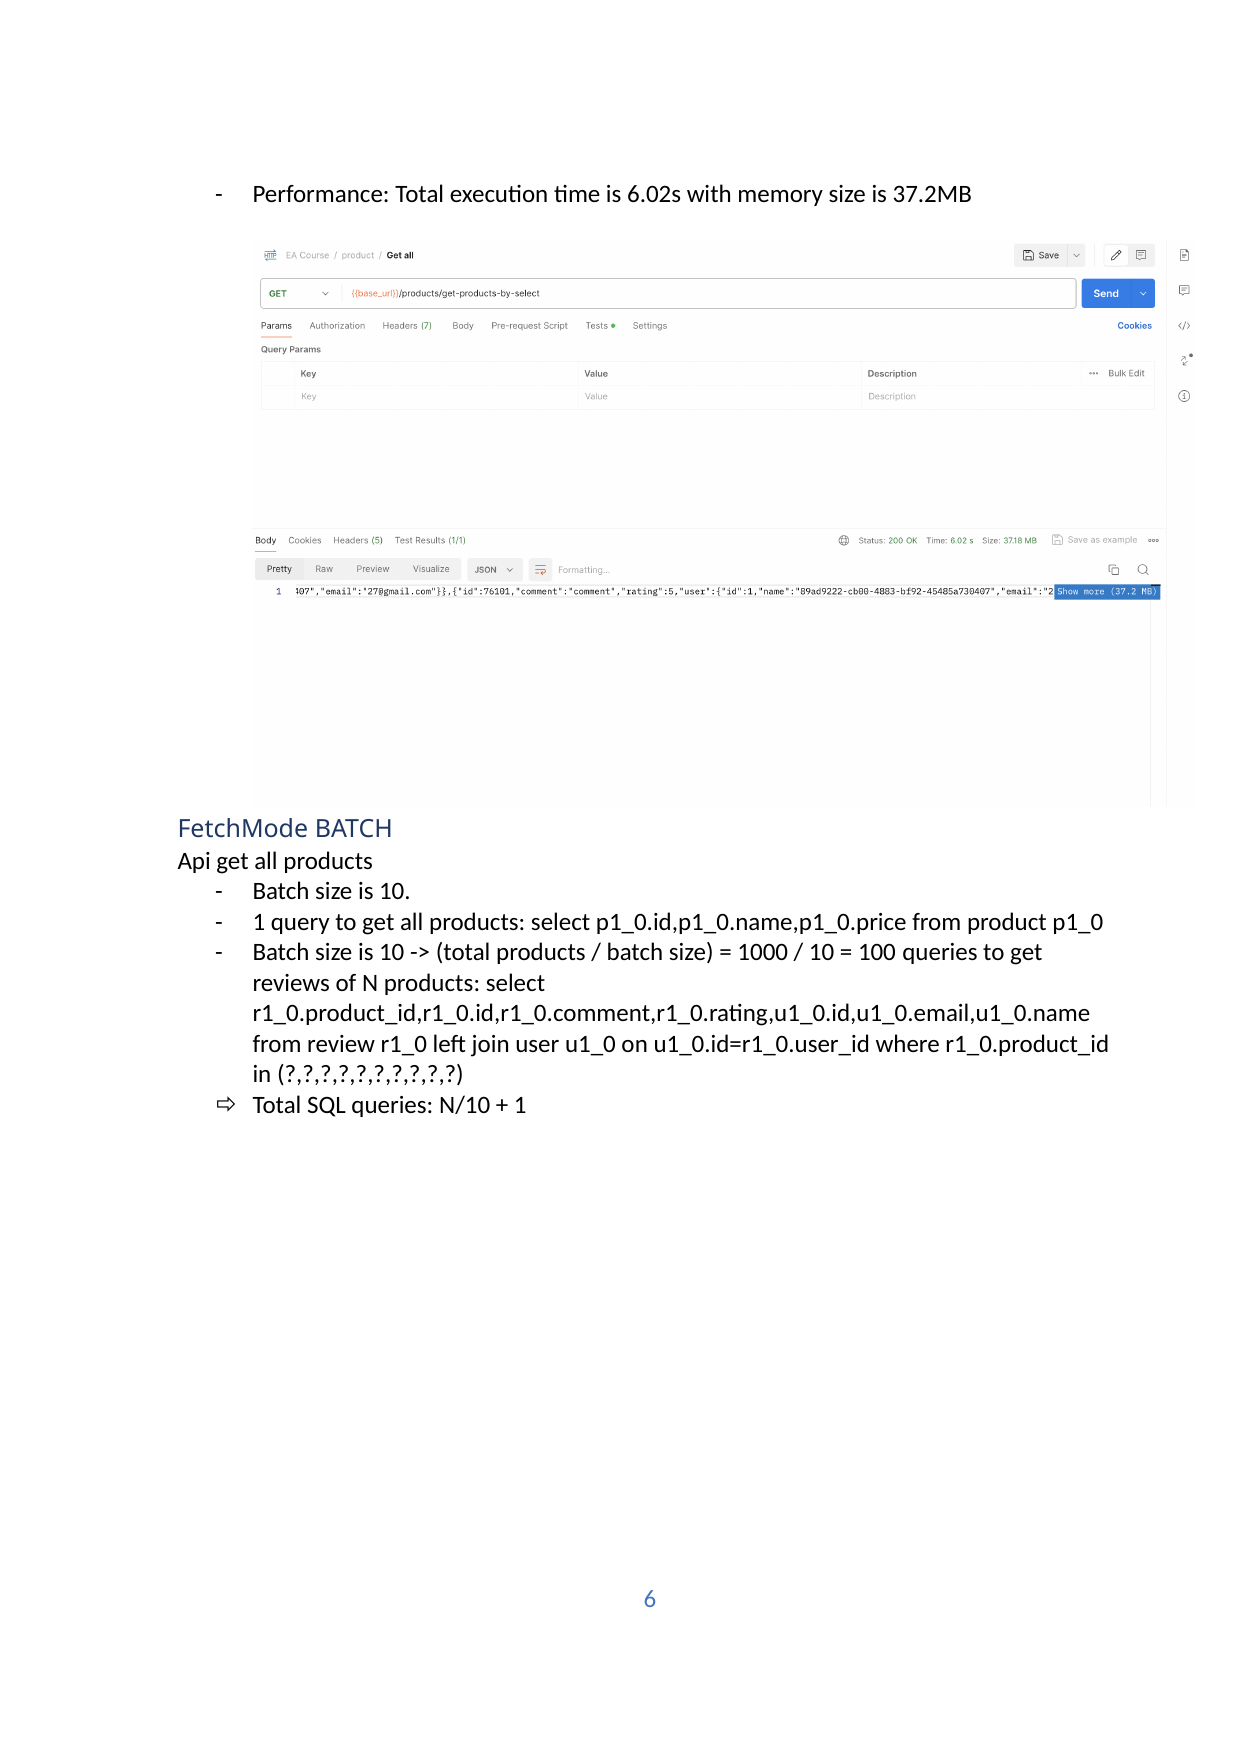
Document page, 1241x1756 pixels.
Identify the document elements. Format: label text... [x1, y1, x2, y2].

list Total SQL queries: N/10 + 1 [215, 1089, 1122, 1120]
text Api get all products [177, 845, 1122, 876]
list Performance: Total execution time is 6.02s with memory size is 37.2MB [215, 178, 1122, 209]
list 1 query to get all products: select p1_0.id,p1_0.name,p1_0.price from product p1_0 [215, 906, 1122, 937]
subtitle FetchMode BATCH [177, 811, 1122, 845]
list Batch size is 10. [215, 876, 1122, 906]
list Batch size is 10 -> (total products / batch size) = 1000 / 10 = 100 queries to get reviews of N products: select r1_0.product_id,r1_0.id,r1_0.comment,r1_0.rating,u1_0.id,u1_0.email,u1_0.name from review r1_0 left join user u1_0 on u1_0.id=r1_0.user_id where r1_0.product_id in (?,?,?,?,?,?,?,?,?,?) [215, 937, 1122, 1089]
picture [252, 239, 1198, 807]
